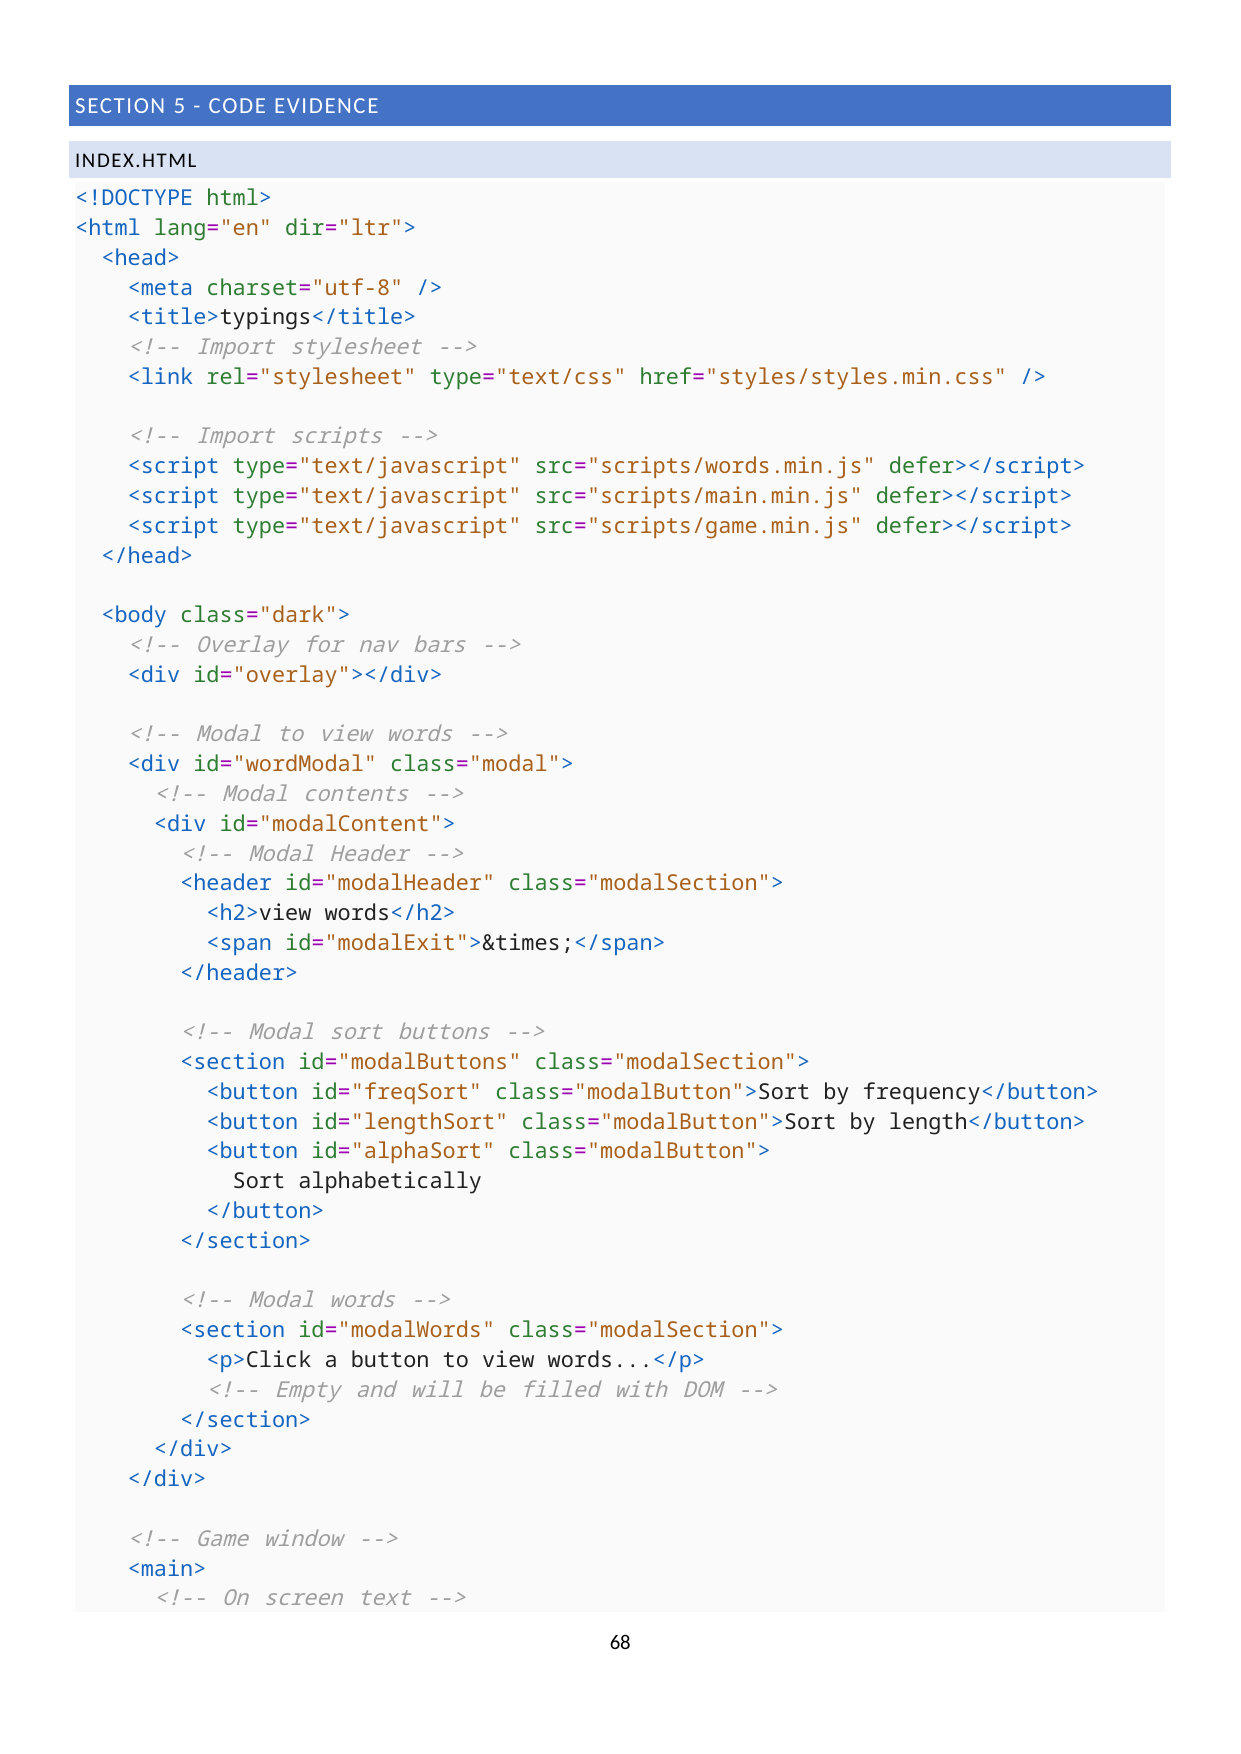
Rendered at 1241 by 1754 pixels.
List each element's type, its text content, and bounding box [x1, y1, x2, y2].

text <span id="modalExit">&times;</span> [75, 927, 1165, 957]
text <link rel="stylesheet" type="text/css" href="styles/styles.min.css" /> [75, 361, 1165, 391]
text <div id="wordModal" class="modal"> [75, 748, 1165, 778]
text </header> [75, 957, 1165, 987]
text <h2>view words</h2> [75, 897, 1165, 927]
text </section> [75, 1225, 1165, 1255]
text </div> [75, 1433, 1165, 1463]
text <header id="modalHeader" class="modalSection"> [75, 867, 1165, 897]
text </head> [75, 540, 1165, 569]
text <script type="text/javascript" src="scripts/main.min.js" defer></script> [75, 480, 1165, 510]
text <div id="overlay"></div> [75, 659, 1165, 689]
text <!-- Modal contents --> [75, 778, 1165, 808]
text <!-- Modal sort buttons --> [75, 1016, 1165, 1046]
text <!-- Import stylesheet --> [75, 331, 1165, 361]
subtitle Section 5 - Code evidence [75, 92, 1165, 120]
text <script type="text/javascript" src="scripts/game.min.js" defer></script> [75, 510, 1165, 540]
subtitle Index.html [75, 147, 1165, 172]
text <!-- Modal to view words --> [75, 718, 1165, 748]
text <button id="lengthSort" class="modalButton">Sort by length</button> [75, 1106, 1165, 1136]
text </section> [75, 1404, 1165, 1433]
text <!-- On screen text --> [75, 1582, 1165, 1612]
text <!-- Modal words --> [75, 1284, 1165, 1314]
text <script type="text/javascript" src="scripts/words.min.js" defer></script> [75, 450, 1165, 480]
text <!-- Import scripts --> [75, 421, 1165, 450]
text <!-- Empty and will be filled with DOM --> [75, 1374, 1165, 1404]
text Sort alphabetically [75, 1165, 1165, 1195]
text <section id="modalButtons" class="modalSection"> [75, 1046, 1165, 1076]
text <section id="modalWords" class="modalSection"> [75, 1314, 1165, 1344]
text <div id="modalContent"> [75, 808, 1165, 838]
text </button> [75, 1195, 1165, 1225]
text <head> [75, 242, 1165, 272]
text <!DOCTYPE html> [75, 182, 1165, 212]
text <!-- Modal Header --> [75, 838, 1165, 867]
text <body class="dark"> [75, 599, 1165, 629]
text <button id="alphaSort" class="modalButton"> [75, 1136, 1165, 1165]
text <!-- Overlay for nav bars --> [75, 629, 1165, 659]
text <html lang="en" dir="ltr"> [75, 212, 1165, 242]
text <!-- Game window --> [75, 1523, 1165, 1553]
text <main> [75, 1553, 1165, 1582]
text <button id="freqSort" class="modalButton">Sort by frequency</button> [75, 1076, 1165, 1106]
text </div> [75, 1463, 1165, 1493]
text <meta charset="utf-8" /> [75, 272, 1165, 301]
text <title>typings</title> [75, 301, 1165, 331]
text <p>Click a button to view words...</p> [75, 1344, 1165, 1374]
